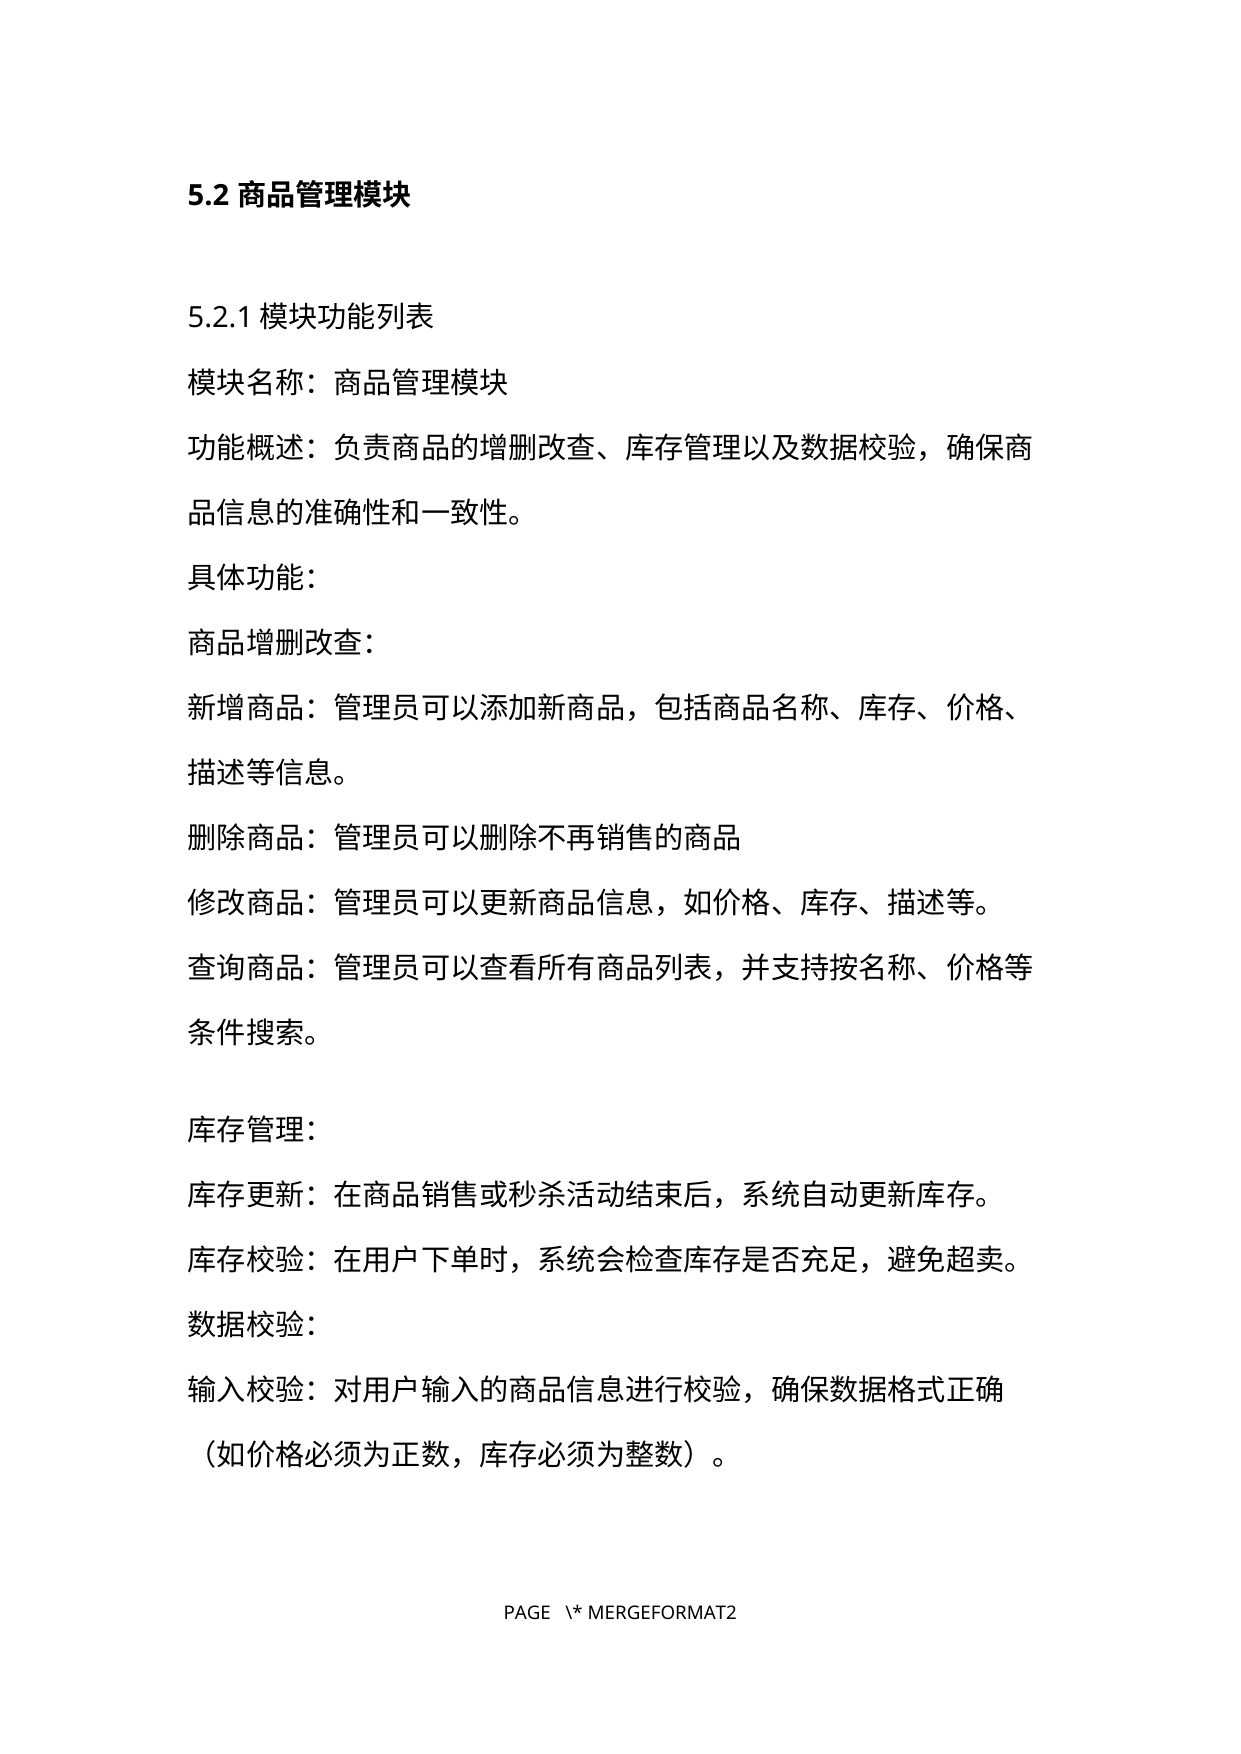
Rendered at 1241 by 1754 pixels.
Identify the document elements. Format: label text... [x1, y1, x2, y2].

subtitle 5.2 商品管理模块 [187, 160, 1053, 225]
text 5.2.1模块功能列表 [187, 283, 1053, 348]
text 输入校验：对用户输入的商品信息进行校验，确保数据格式正确（如价格必须为正数，库存必须为整数）。 [187, 1355, 1053, 1485]
text 删除商品：管理员可以删除不再销售的商品 [187, 803, 1053, 868]
text 库存更新：在商品销售或秒杀活动结束后，系统自动更新库存。 [187, 1160, 1053, 1225]
text 查询商品：管理员可以查看所有商品列表，并支持按名称、价格等条件搜索。 [187, 933, 1053, 1063]
text 模块名称：商品管理模块 [187, 348, 1053, 413]
text 库存管理： [187, 1095, 1053, 1160]
text 具体功能： [187, 543, 1053, 608]
text 库存校验：在用户下单时，系统会检查库存是否充足，避免超卖。 [187, 1225, 1053, 1290]
text 修改商品：管理员可以更新商品信息，如价格、库存、描述等。 [187, 868, 1053, 933]
text 数据校验： [187, 1290, 1053, 1355]
text 新增商品：管理员可以添加新商品，包括商品名称、库存、价格、描述等信息。 [187, 673, 1053, 803]
text 商品增删改查： [187, 608, 1053, 673]
text 功能概述：负责商品的增删改查、库存管理以及数据校验，确保商品信息的准确性和一致性。 [187, 413, 1053, 543]
